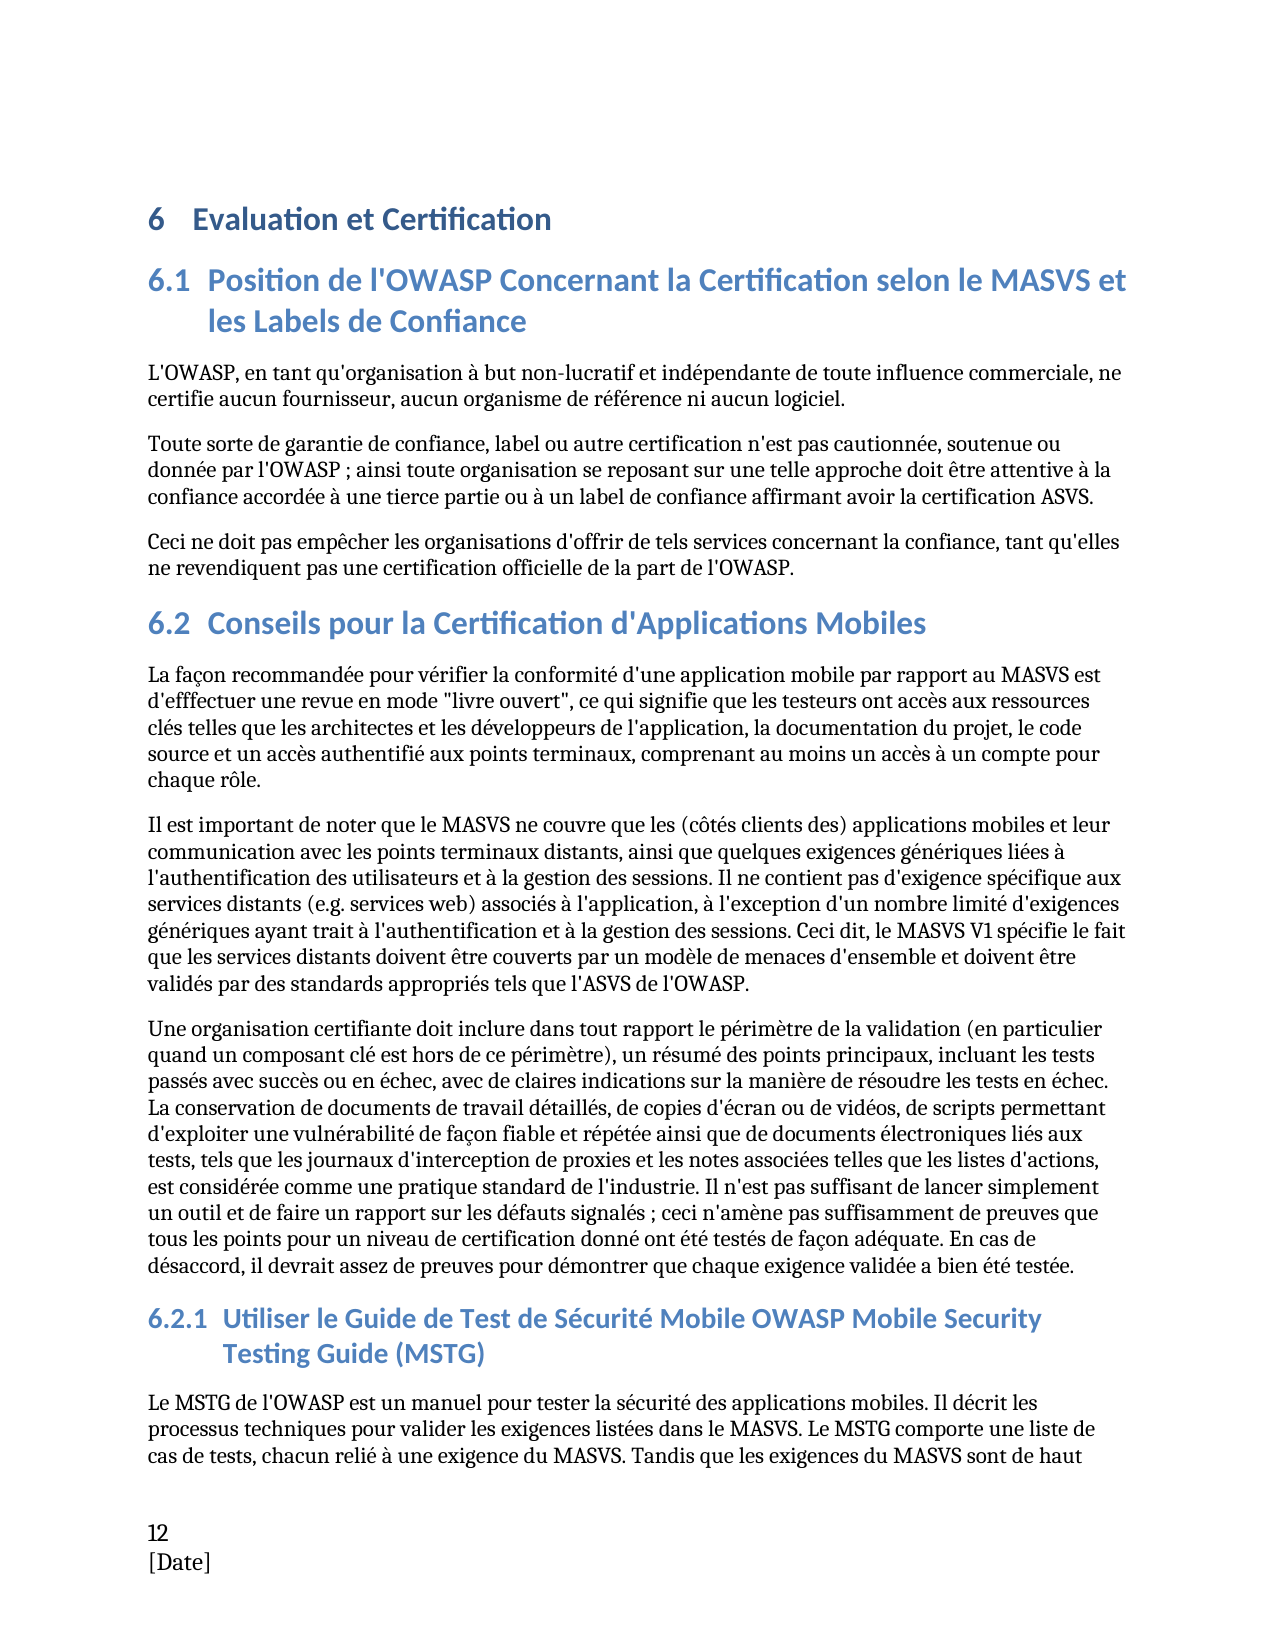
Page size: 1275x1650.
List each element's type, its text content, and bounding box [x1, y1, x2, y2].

text Ceci ne doit pas empêcher les organisations d'offrir de tels services concernant la confiance, tant qu'elles ne revendiquent pas une certification officielle de la part de l'OWASP. [148, 529, 1127, 581]
text Il est important de noter que le MASVS ne couvre que les (côtés clients des) applications mobiles et leur communication avec les points terminaux distants, ainsi que quelques exigences génériques liées à l'authentification des utilisateurs et à la gestion des sessions. Il ne contient pas d'exigence spécifique aux services distants (e.g. services web) associés à l'application, à l'exception d'un nombre limité d'exigences génériques ayant trait à l'authentification et à la gestion des sessions. Ceci dit, le MASVS V1 spécifie le fait que les services distants doivent être couverts par un modèle de menaces d'ensemble et doivent être validés par des standards appropriés tels que l'ASVS de l'OWASP. [148, 812, 1127, 997]
subtitle Position de l'OWASP Concernant la Certification selon le MASVS et les Labels de Confiance [148, 259, 1127, 341]
subtitle Utiliser le Guide de Test de Sécurité Mobile OWASP Mobile Security Testing Guide (MSTG) [148, 1300, 1127, 1371]
text Toute sorte de garantie de confiance, label ou autre certification n'est pas cautionnée, soutenue ou donnée par l'OWASP ; ainsi toute organisation se reposant sur une telle approche doit être attentive à la confiance accordée à une tierce partie ou à un label de confiance affirmant avoir la certification ASVS. [148, 431, 1127, 510]
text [148, 1390, 1127, 1469]
text Une organisation certifiante doit inclure dans tout rapport le périmètre de la validation (en particulier quand un composant clé est hors de ce périmètre), un résumé des points principaux, incluant les tests passés avec succès ou en échec, avec de claires indications sur la manière de résoudre les tests en échec. La conservation de documents de travail détaillés, de copies d'écran ou de vidéos, de scripts permettant d'exploiter une vulnérabilité de façon fiable et répétée ainsi que de documents électroniques liés aux tests, tels que les journaux d'interception de proxies et les notes associées telles que les listes d'actions, est considérée comme une pratique standard de l'industrie. Il n'est pas suffisant de lancer simplement un outil et de faire un rapport sur les défauts signalés ; ceci n'amène pas suffisamment de preuves que tous les points pour un niveau de certification donné ont été testés de façon adéquate. En cas de désaccord, il devrait assez de preuves pour démontrer que chaque exigence validée a bien été testée. [148, 1015, 1127, 1279]
subtitle Conseils pour la Certification d'Applications Mobiles [148, 602, 1127, 643]
text L'OWASP, en tant qu'organisation à but non-lucratif et indépendante de toute influence commerciale, ne certifie aucun fournisseur, aucun organisme de référence ni aucun logiciel. [148, 359, 1127, 412]
text La façon recommandée pour vérifier la conformité d'une application mobile par rapport au MASVS est d'efffectuer une revue en mode "livre ouvert", ce qui signifie que les testeurs ont accès aux ressources clés telles que les architectes et les développeurs de l'application, la documentation du projet, le code source et un accès authentifié aux points terminaux, comprenant au moins un accès à un compte pour chaque rôle. [148, 662, 1127, 793]
subtitle Evaluation et Certification [148, 198, 1127, 238]
